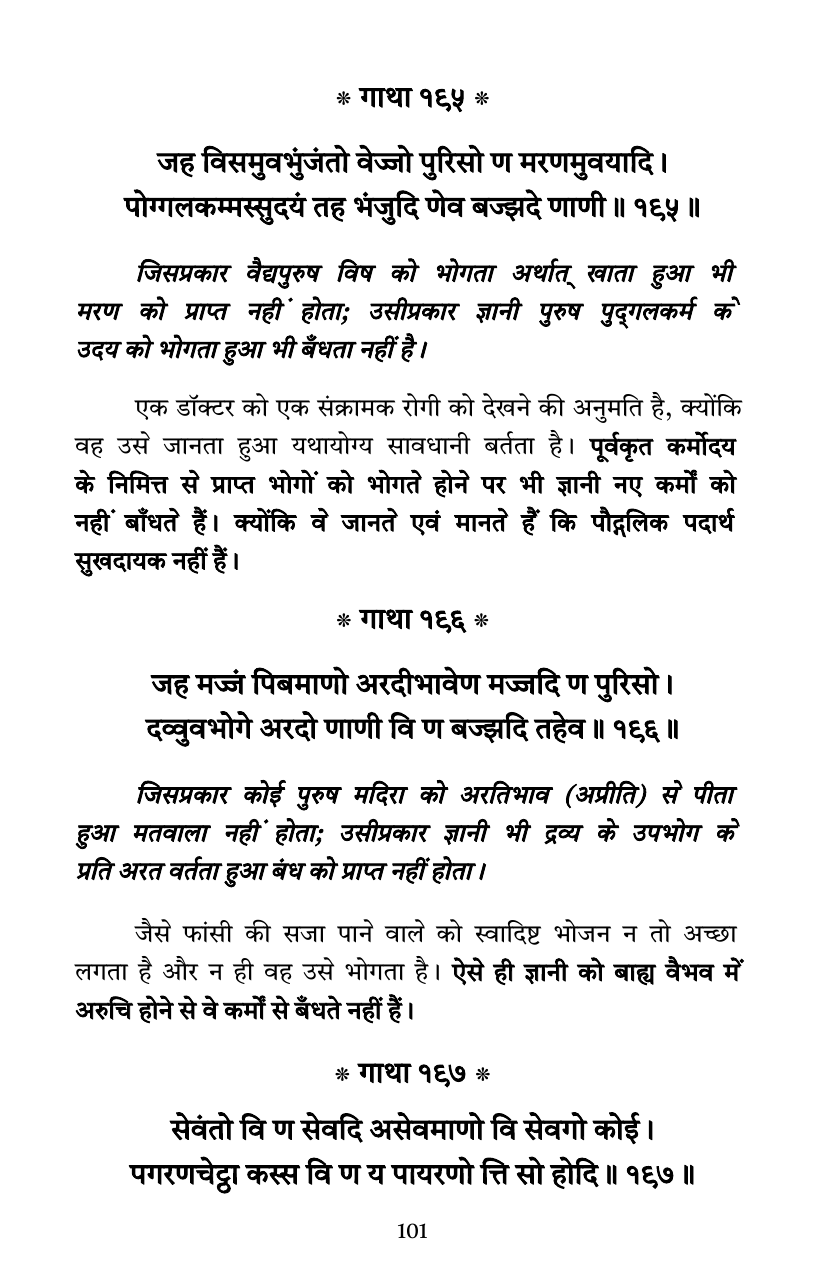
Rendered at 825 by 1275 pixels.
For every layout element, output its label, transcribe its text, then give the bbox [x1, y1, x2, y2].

text जिसप्रकार कोई पुरुष मदिरा को अरतिभाव (अप्रीति) से पीता हुआ मतवाला नहीं होता; उसीप्रकार ज्ञानी भी द्रव्य के उपभोग के प्रति अरत वर्तता हुआ बंध को प्राप्त नहीं होता। [75, 776, 750, 886]
text ⁕ गाथा १९७ ⁕ [75, 1051, 750, 1089]
text पगरणचेट्ठा कस्स वि ण य पायरणो त्ति सो होदि॥ १९७॥ [75, 1152, 750, 1191]
text जैसे फांसी की सजा पाने वाले को स्वादिष्ट भोजन न तो अच्छा लगता है और न ही वह उसे भोगता है। ऐसे ही ज्ञानी को बाह्य वैभव में अरुचि होने से वे कर्मों से बँधते नहीं हैं। [75, 915, 750, 1025]
text पोग्गलकम्मस्सुदयं तह भंजुदि णेव बज्झदे णाणी॥ १९५॥ [75, 185, 750, 223]
text जह विसमुवभुंजंतो वेज्जो पुरिसो ण मरणमुवयादि। [75, 140, 750, 179]
text जह मज्जं पिबमाणो अरदीभावेण मज्जदि ण पुरिसो। [75, 662, 750, 701]
text एक डॉक्टर को एक संक्रामक रोगी को देखने की अनुमति है, क्योंकि वह उसे जानता हुआ यथायोग्य सावधानी बर्तता है। पूर्वकृत कर्मोदय के निमित्त से प्राप्त भोगों को भोगते होने पर भी ज्ञानी नए कर्मों को नहीं बाँधते हैं। क्योंकि वे जानते एवं मानते हैं कि पौद्गलिक पदार्थ सुखदायक नहीं हैं। [75, 389, 750, 575]
text सेवंतो वि ण सेवदि असेवमाणो वि सेवगो कोई। [75, 1108, 750, 1146]
text ⁕ गाथा १९५ ⁕ [75, 75, 750, 114]
text ⁕ गाथा १९६ ⁕ [75, 597, 750, 636]
text दव्वुवभोगे अरदो णाणी वि ण बज्झदि तहेव॥ १९६॥ [75, 707, 750, 745]
text जिसप्रकार वैद्यपुरुष विष को भोगता अर्थात् खाता हुआ भी मरण को प्राप्त नहीं होता; उसीप्रकार ज्ञानी पुरुष पुद्‌गलकर्म के उदय को भोगता हुआ भी बँधता नहीं है। [75, 254, 750, 364]
